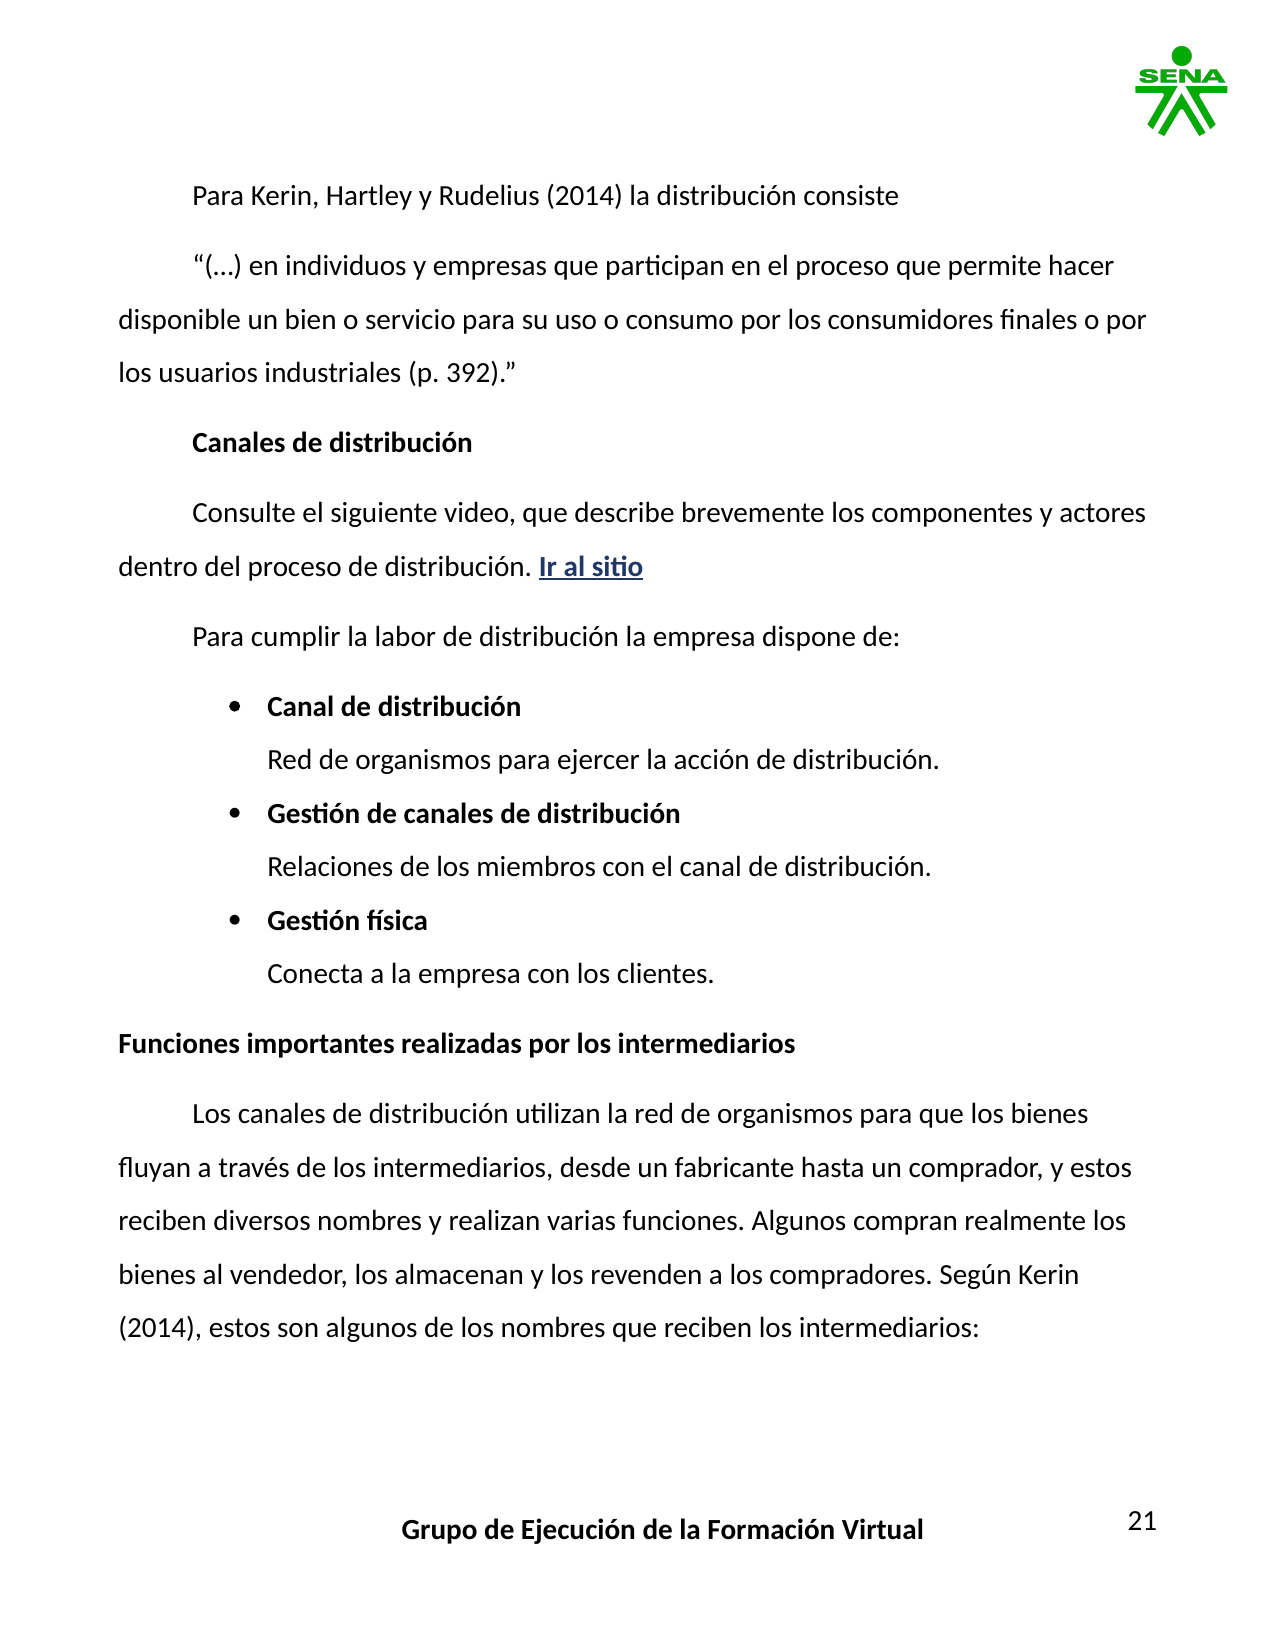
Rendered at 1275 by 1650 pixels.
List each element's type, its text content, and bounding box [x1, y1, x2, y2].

text Para Kerin, Hartley y Rudelius (2014) la distribución consiste [118, 177, 1157, 213]
text Funciones importantes realizadas por los intermediarios [118, 1025, 1157, 1061]
text “(…) en individuos y empresas que participan en el proceso que permite hacer disponible un bien o servicio para su uso o consumo por los consumidores finales o por los usuarios industriales (p. 392).” [118, 247, 1157, 390]
list Canal de distribución [229, 688, 1157, 724]
picture [1135, 46, 1228, 136]
text Los canales de distribución utilizan la red de organismos para que los bienes fluyan a través de los intermediarios, desde un fabricante hasta un comprador, y estos reciben diversos nombres y realizan varias funciones. Algunos compran realmente los bienes al vendedor, los almacenan y los revenden a los compradores. Según Kerin (2014), estos son algunos de los nombres que reciben los intermediarios: [118, 1095, 1157, 1345]
list Gestión física Conecta a la empresa con los clientes. [229, 902, 1157, 991]
text Para cumplir la labor de distribución la empresa dispone de: [118, 618, 1157, 653]
text Consulte el siguiente video, que describe brevemente los componentes y actores dentro del proceso de distribución. Ir al sitio [118, 494, 1157, 583]
text Canales de distribución [118, 424, 1157, 460]
list Red de organismos para ejercer la acción de distribución. [267, 741, 1157, 777]
list Gestión de canales de distribución Relaciones de los miembros con el canal de distribución. [229, 795, 1157, 884]
